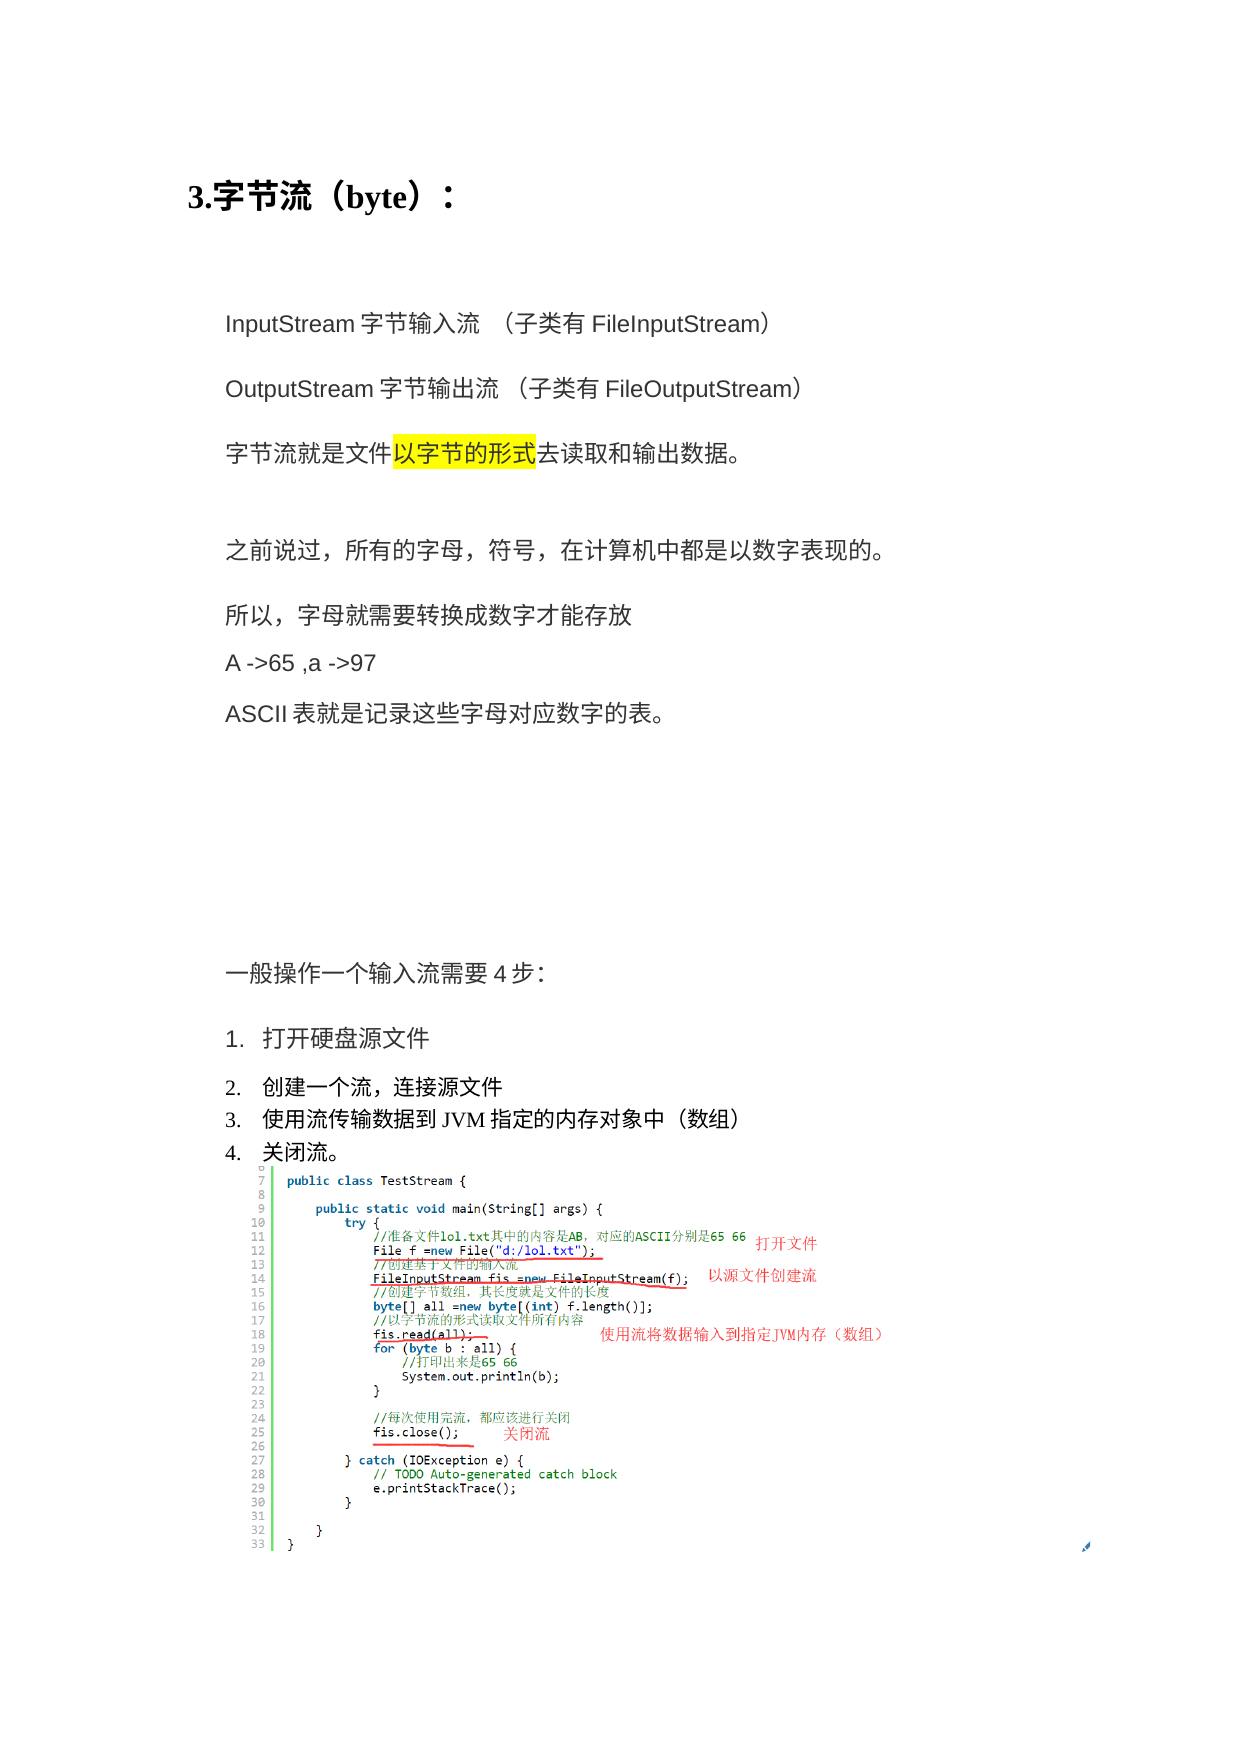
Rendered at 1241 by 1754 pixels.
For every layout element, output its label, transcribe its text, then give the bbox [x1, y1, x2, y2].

list 字节流就是文件以字节的形式去读取和输出数据。 [225, 419, 1053, 484]
subtitle 3.字节流（byte）： [187, 162, 1053, 227]
picture [225, 1166, 1091, 1559]
list InputStream字节输入流 （子类有FileInputStream） [225, 289, 1053, 354]
list A ->65 ,a ->97 [225, 647, 1053, 679]
list 创建一个流，连接源文件 [225, 1069, 1053, 1102]
list 之前说过，所有的字母，符号，在计算机中都是以数字表现的。 [225, 517, 1053, 582]
list 使用流传输数据到JVM指定的内存对象中（数组） [225, 1102, 1053, 1134]
list 所以，字母就需要转换成数字才能存放 [225, 582, 1053, 647]
list 关闭流。 [225, 1134, 1053, 1166]
list 一般操作一个输入流需要4步： [225, 939, 1053, 1004]
list OutputStream字节输出流 （子类有FileOutputStream） [225, 354, 1053, 419]
list ASCII表就是记录这些字母对应数字的表。 [225, 679, 1053, 744]
list 打开硬盘源文件 [225, 1004, 1053, 1069]
